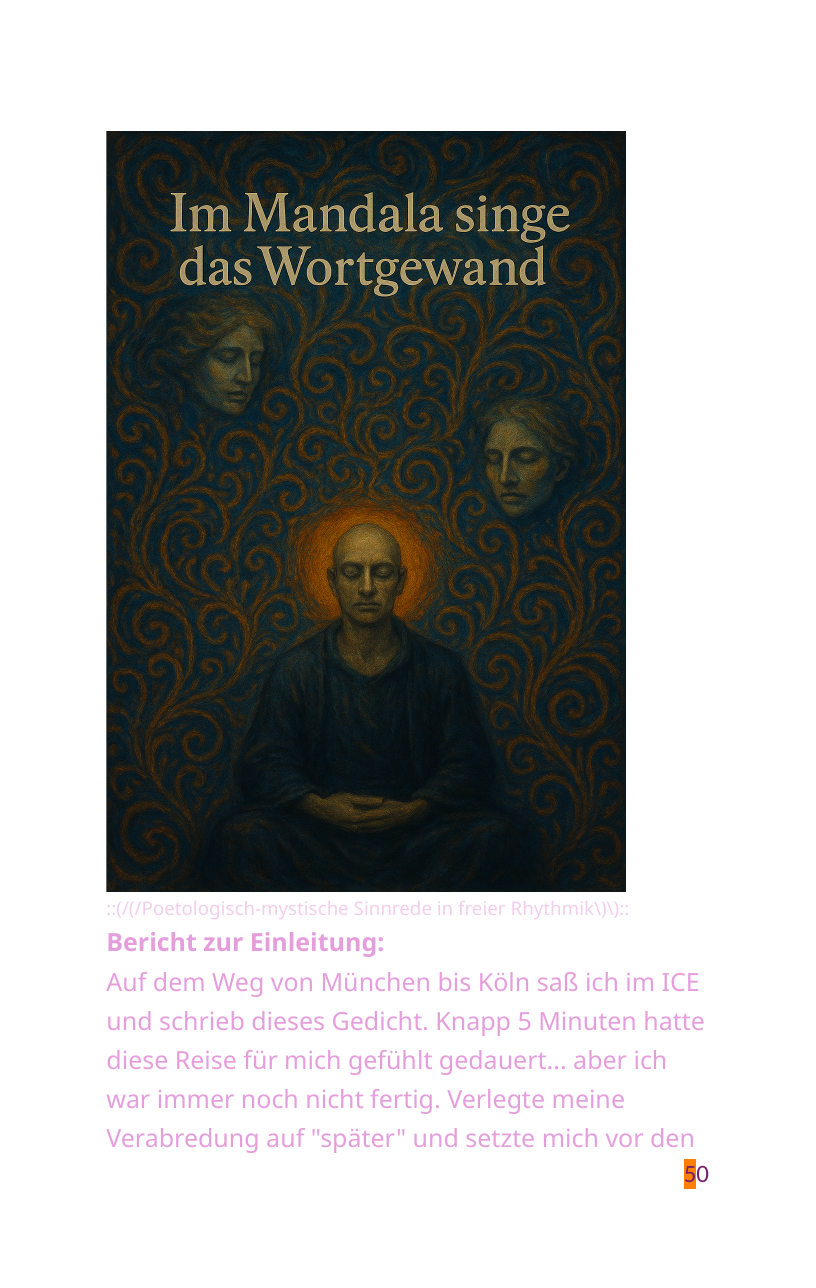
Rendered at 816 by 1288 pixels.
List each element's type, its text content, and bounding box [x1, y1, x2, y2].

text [106, 964, 709, 1155]
picture [106, 131, 626, 892]
text ::(/(/Poetologisch-mystische Sinnrede in freier Rhythmik\)\):: [106, 896, 709, 921]
text Bericht zur Einleitung: [106, 925, 709, 959]
